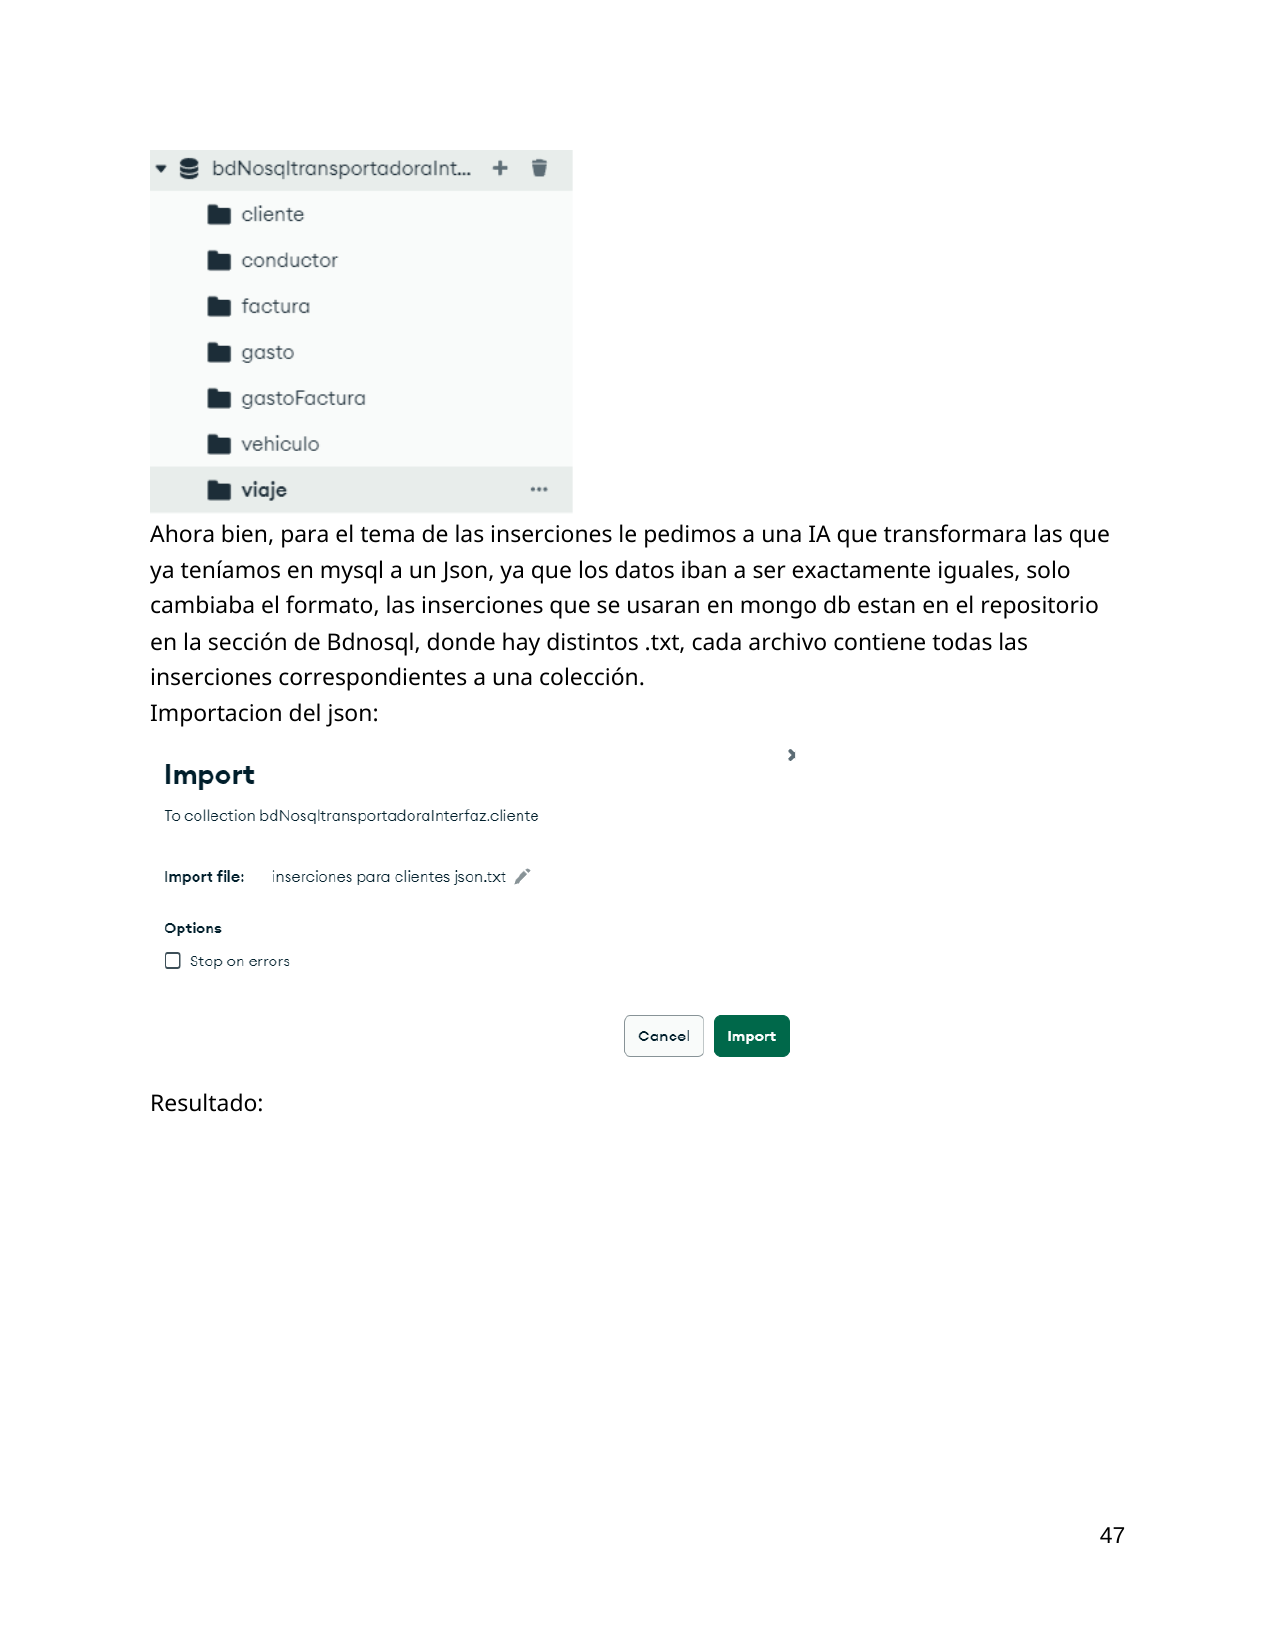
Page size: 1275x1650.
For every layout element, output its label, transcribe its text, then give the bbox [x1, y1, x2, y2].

picture [150, 733, 796, 1083]
picture [150, 150, 573, 514]
text Importacion del json: [150, 697, 1125, 728]
text Resultado: [150, 1087, 1125, 1118]
text Ahora bien, para el tema de las inserciones le pedimos a una IA que transformara las que ya teníamos en mysql a un Json, ya que los datos iban a ser exactamente iguales, solo cambiaba el formato, las inserciones que se usaran en mongo db estan en el repositorio en la sección de Bdnosql, donde hay distintos .txt, cada archivo contiene todas las inserciones correspondientes a una colección. [150, 518, 1125, 693]
